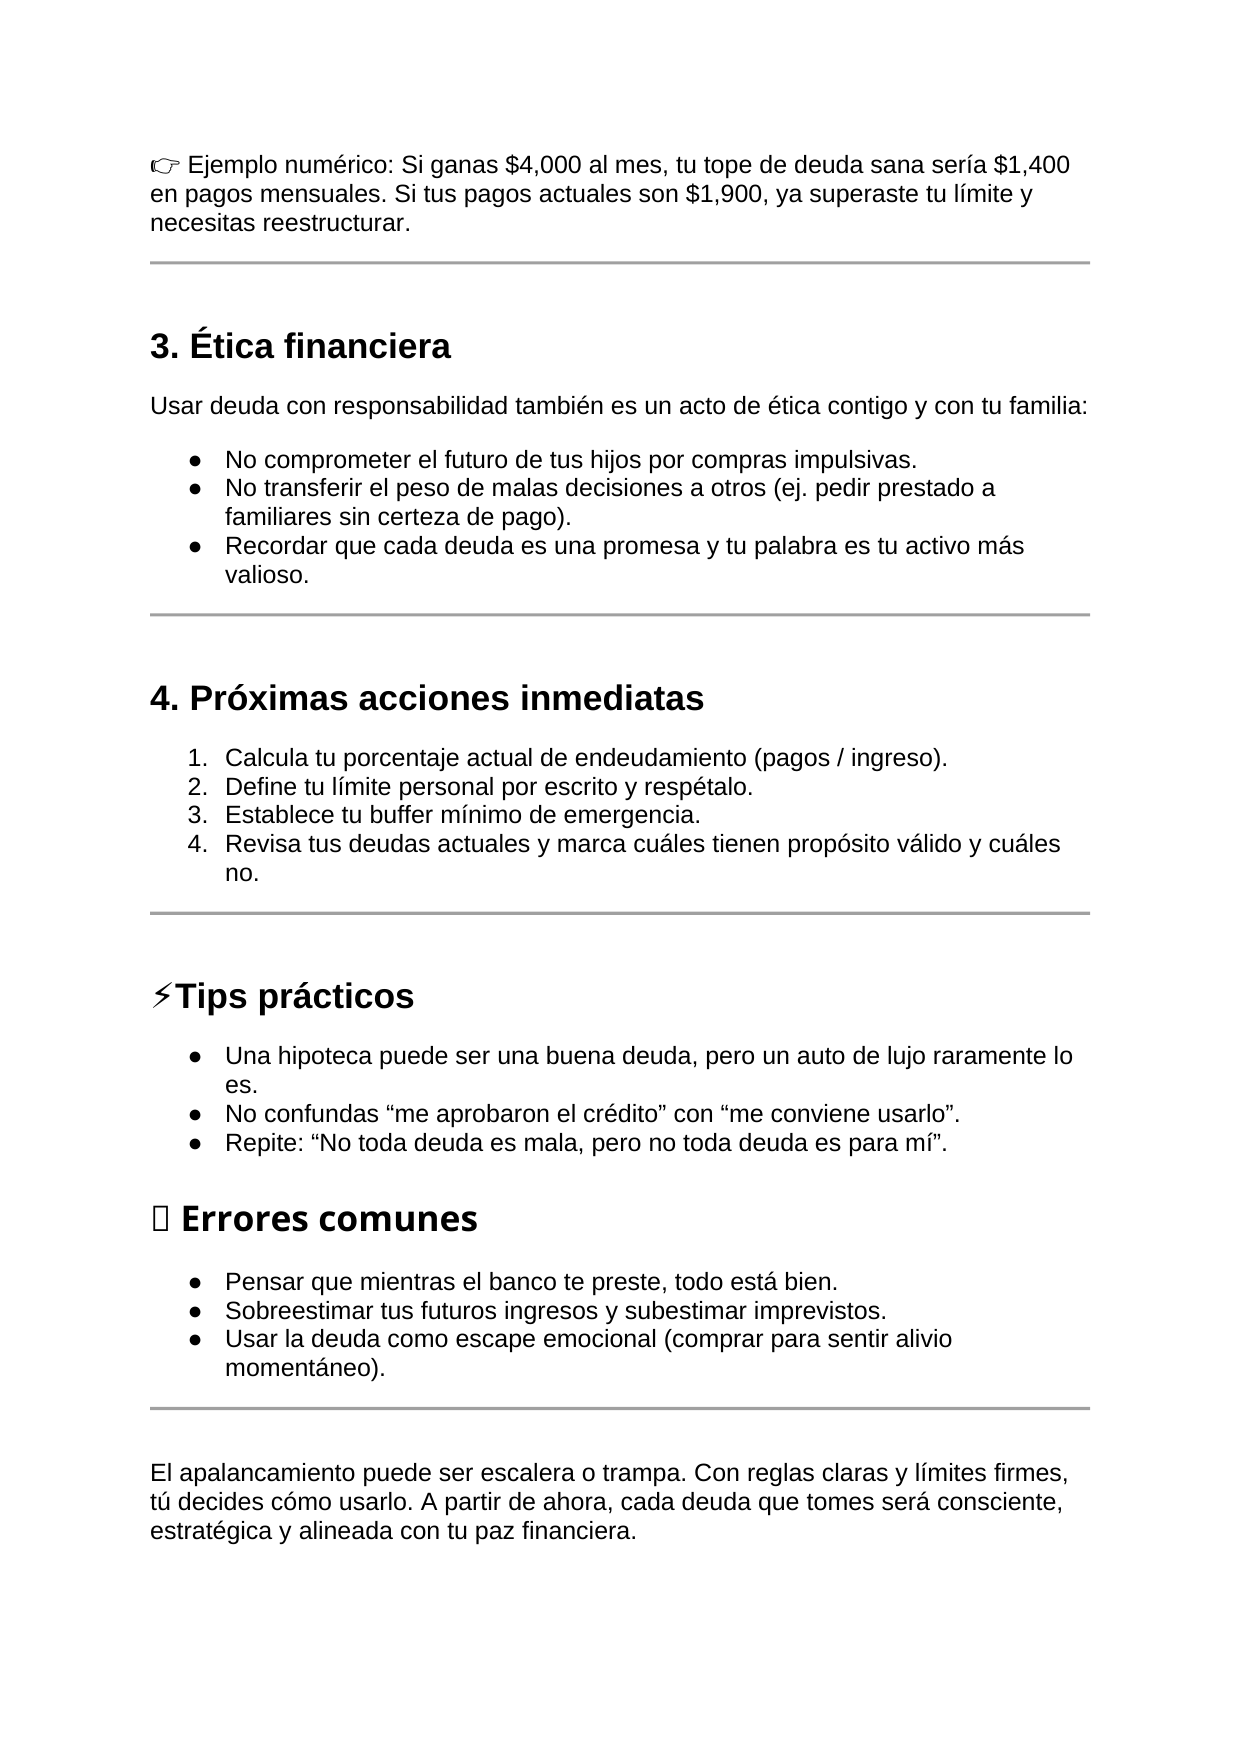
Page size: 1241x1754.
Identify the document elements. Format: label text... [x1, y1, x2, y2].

text 👉 Ejemplo numérico: Si ganas $4,000 al mes, tu tope de deuda sana sería $1,400 en pagos mensuales. Si tus pagos actuales son $1,900, ya superaste tu límite y necesitas reestructurar. [150, 150, 1090, 236]
list Define tu límite personal por escrito y respétalo. [187, 772, 1090, 800]
subtitle ❌ Errores comunes [150, 1194, 1090, 1242]
list No transferir el peso de malas decisiones a otros (ej. pedir prestado a familiares sin certeza de pago). [187, 473, 1090, 531]
text El apalancamiento puede ser escalera o trampa. Con reglas claras y límites firmes, tú decides cómo usarlo. A partir de ahora, cada deuda que tomes será consciente, estratégica y alineada con tu paz financiera. [150, 1458, 1090, 1544]
subtitle ⚡Tips prácticos [150, 976, 1090, 1016]
list Pensar que mientras el banco te preste, todo está bien. [187, 1267, 1090, 1296]
subtitle 3. Ética financiera [150, 325, 1090, 366]
list Establece tu buffer mínimo de emergencia. [187, 800, 1090, 829]
list Recordar que cada deuda es una promesa y tu palabra es tu activo más valioso. [187, 531, 1090, 588]
list Repite: “No toda deuda es mala, pero no toda deuda es para mí”. [187, 1127, 1090, 1156]
list No confundas “me aprobaron el crédito” con “me conviene usarlo”. [187, 1099, 1090, 1127]
list Sobreestimar tus futuros ingresos y subestimar imprevistos. [187, 1296, 1090, 1324]
text Usar deuda con responsabilidad también es un acto de ética contigo y con tu familia: [150, 391, 1090, 419]
list No comprometer el futuro de tus hijos por compras impulsivas. [187, 444, 1090, 473]
list Una hipoteca puede ser una buena deuda, pero un auto de lujo raramente lo es. [187, 1041, 1090, 1099]
list Calcula tu porcentaje actual de endeudamiento (pagos / ingreso). [187, 743, 1090, 772]
subtitle 4. Próximas acciones inmediatas [150, 677, 1090, 718]
list Revisa tus deudas actuales y marca cuáles tienen propósito válido y cuáles no. [187, 829, 1090, 887]
list Usar la deuda como escape emocional (comprar para sentir alivio momentáneo). [187, 1324, 1090, 1382]
